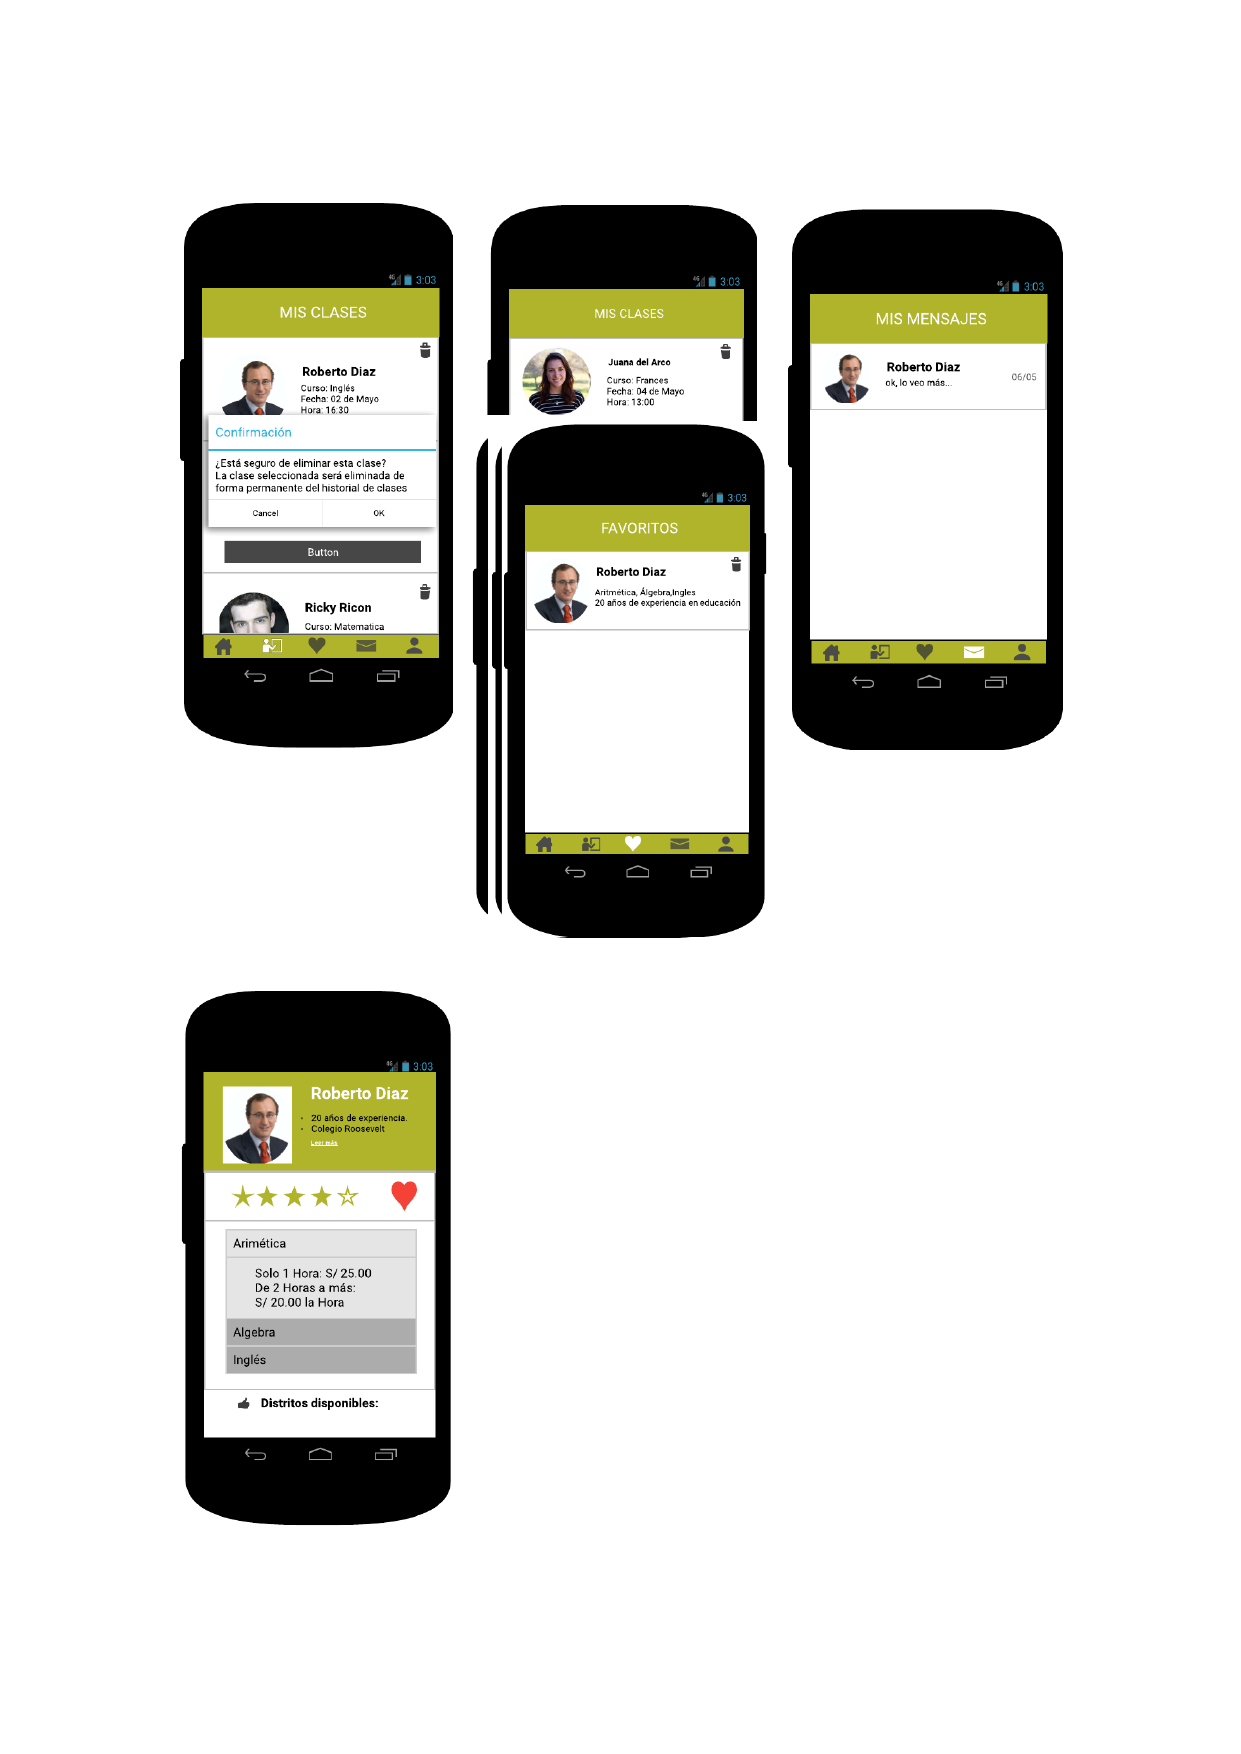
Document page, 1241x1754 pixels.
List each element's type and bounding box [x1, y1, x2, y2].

picture [177, 985, 451, 1526]
picture [785, 207, 1063, 750]
picture [471, 202, 767, 938]
picture [177, 199, 453, 748]
